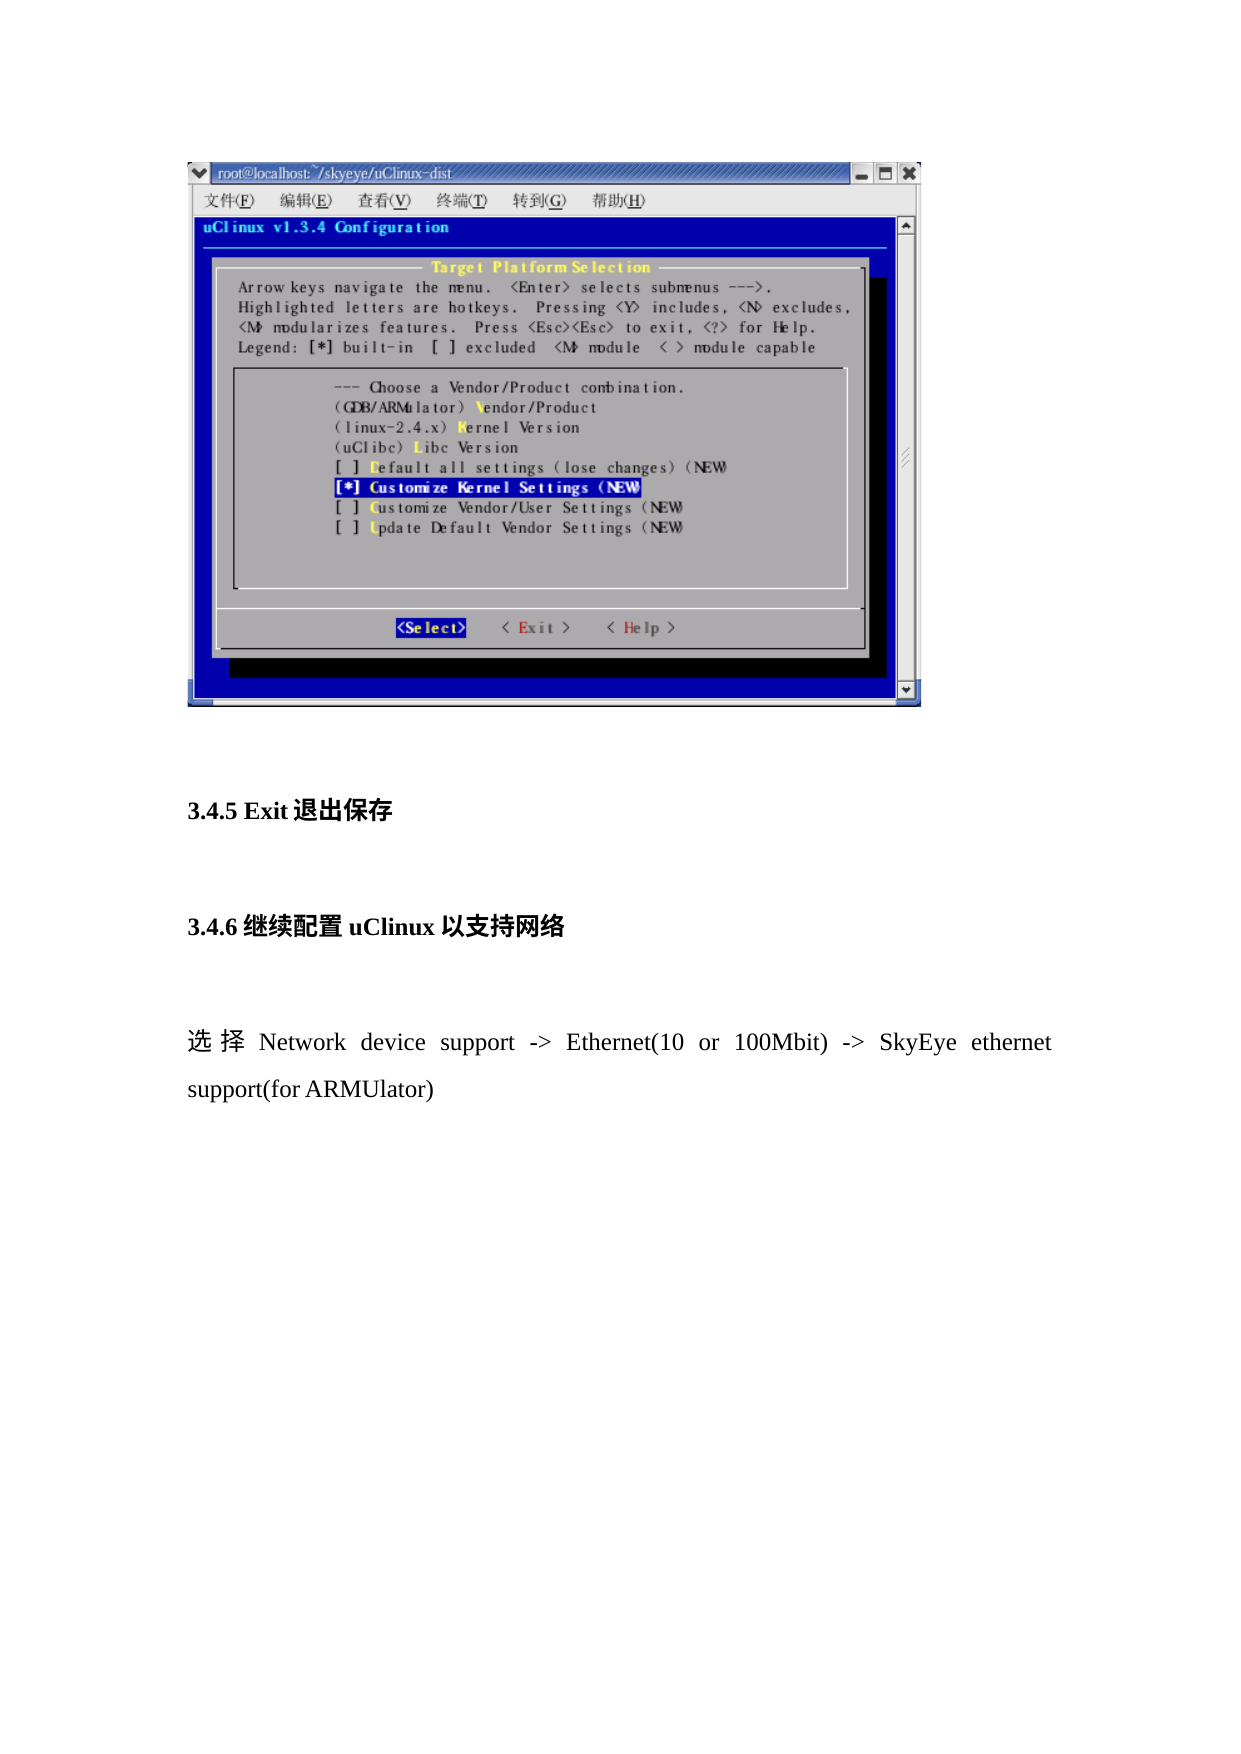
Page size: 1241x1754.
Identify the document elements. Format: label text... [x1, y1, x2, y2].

subtitle 3.4.6 继续配置uClinux以支持网络 [187, 892, 1053, 957]
picture [187, 162, 922, 707]
text 选择Network device support -> Ethernet(10 or 100Mbit) -> SkyEye ethernet support(for ARMUlator) [187, 1007, 1053, 1104]
subtitle 3.4.5 Exit退出保存 [187, 776, 1053, 841]
